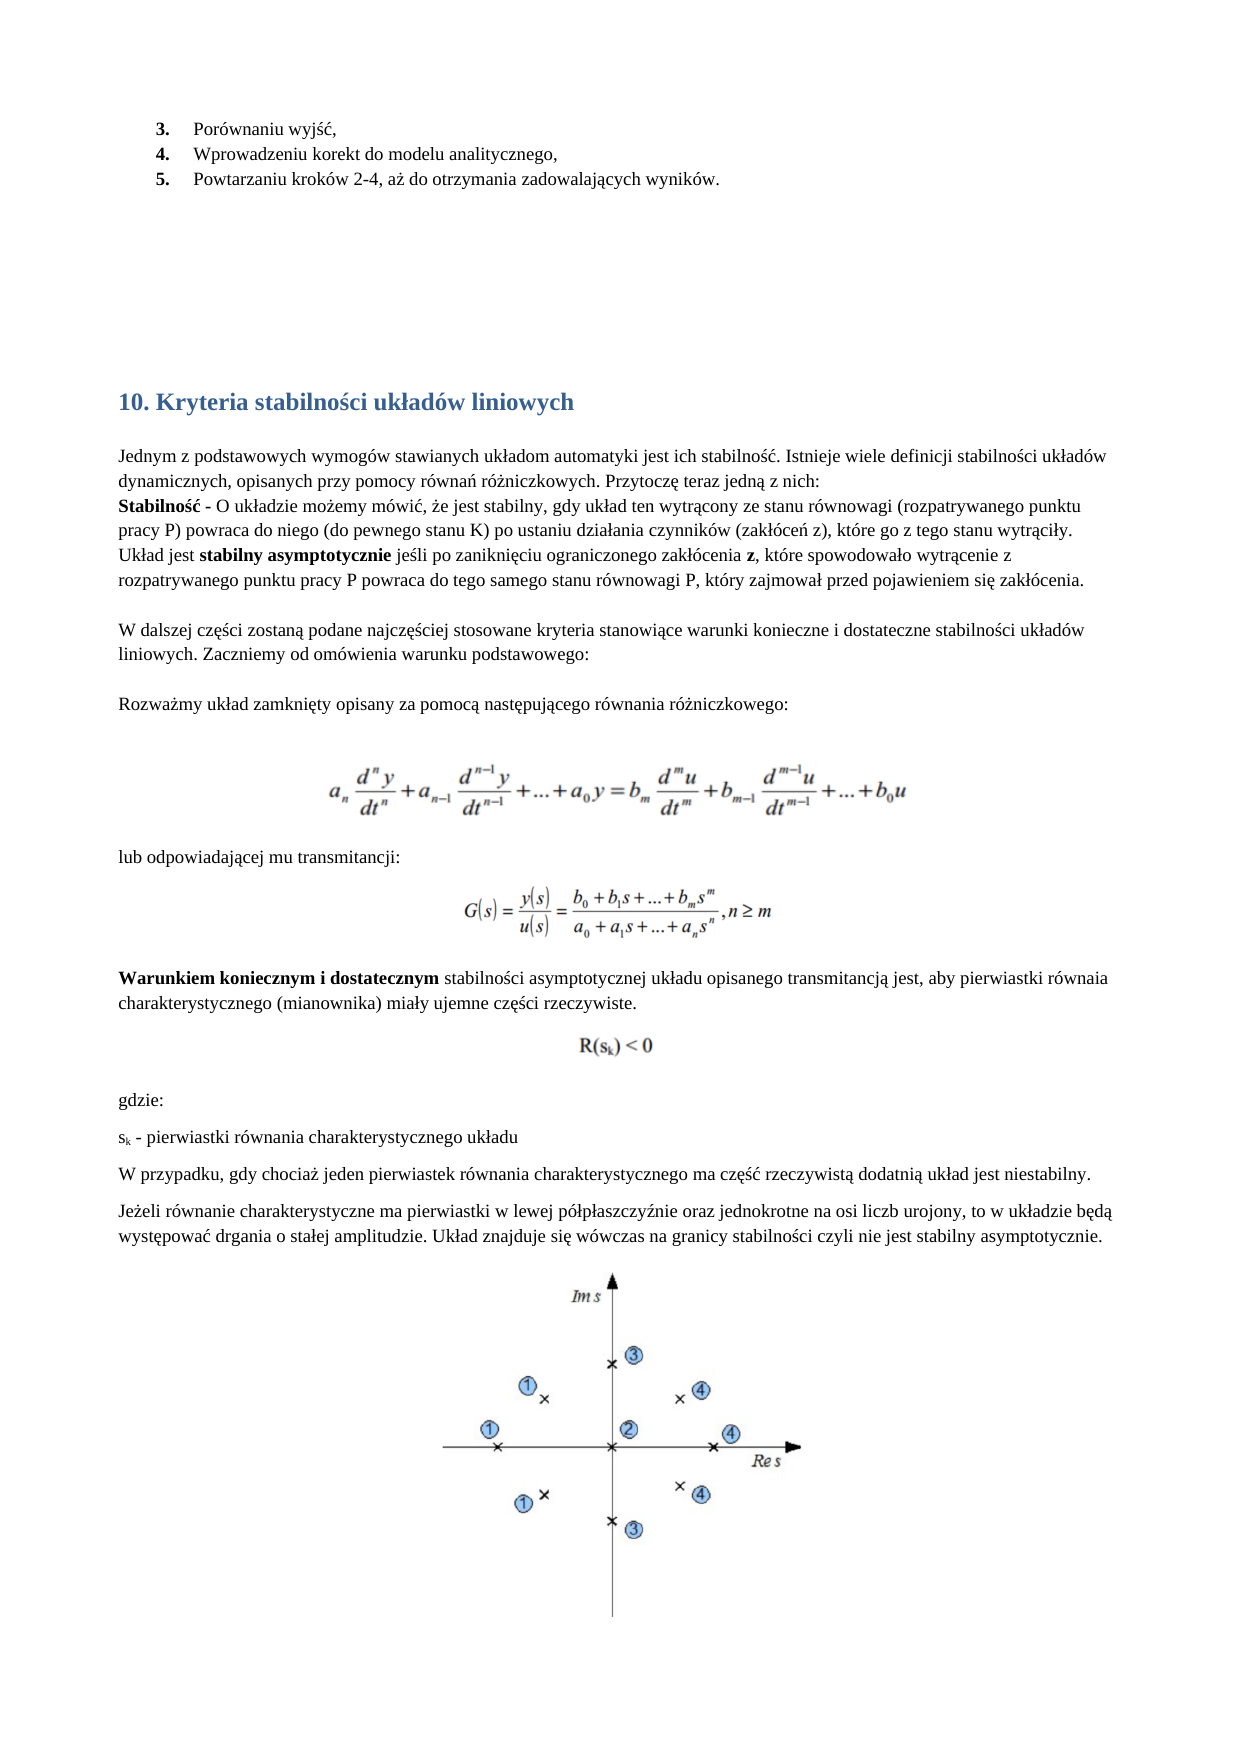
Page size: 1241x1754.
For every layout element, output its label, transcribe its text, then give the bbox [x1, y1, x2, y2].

list Jednym z podstawowych wymogów stawianych układom automatyki jest ich stabilność. Istnieje wiele definicji stabilności układów dynamicznych, opisanych przy pomocy równań różniczkowych. Przytoczę teraz jedną z nich: [118, 445, 1122, 491]
text Warunkiem koniecznym i dostatecznym stabilności asymptotycznej układu opisanego transmitancją jest, aby pierwiastki równaia charakterystycznego (mianownika) miały ujemne części rzeczywiste. [118, 967, 1122, 1013]
list Porównaniu wyjść, [156, 118, 1122, 140]
list Powtarzaniu kroków 2-4, aż do otrzymania zadowalających wyników. [156, 168, 1122, 189]
text Jeżeli równanie charakterystyczne ma pierwiastki w lewej półpłaszczyźnie oraz jednokrotne na osi liczb urojony, to w układzie będą występować drgania o stałej amplitudzie. Układ znajduje się wówczas na granicy stabilności czyli nie jest stabilny asymptotycznie. [118, 1200, 1122, 1247]
list Rozważmy układ zamknięty opisany za pomocą następującego równania różniczkowego: [118, 693, 1122, 714]
text lub odpowiadającej mu transmitancji: [118, 846, 1122, 868]
text W przypadku, gdy chociaż jeden pierwiastek równania charakterystycznego ma część rzeczywistą dodatnią układ jest niestabilny. [118, 1163, 1122, 1184]
picture [318, 763, 922, 823]
subtitle 10. Kryteria stabilności układów liniowych [118, 387, 1122, 416]
list Stabilność - O układzie możemy mówić, że jest stabilny, gdy układ ten wytrącony ze stanu równowagi (rozpatrywanego punktu pracy P) powraca do niego (do pewnego stanu K) po ustaniu działania czynników (zakłóceń z), które go z tego stanu wytrąciły. [118, 494, 1122, 541]
list W dalszej części zostaną podane najczęściej stosowane kryteria stanowiące warunki konieczne i dostateczne stabilności układów liniowych. Zaczniemy od omówienia warunku podstawowego: [118, 618, 1122, 665]
text gdzie: [118, 1088, 1122, 1110]
picture [420, 1262, 820, 1617]
list Układ jest stabilny asymptotycznie jeśli po zaniknięciu ograniczonego zakłócenia z, które spowodowało wytrącenie z rozpatrywanego punktu pracy P powraca do tego samego stanu równowagi P, który zajmował przed pojawieniem się zakłócenia. [118, 544, 1122, 591]
picture [575, 1028, 665, 1065]
picture [458, 883, 782, 943]
text sk - pierwiastki równania charakterystycznego układu [118, 1126, 1122, 1147]
list Wprowadzeniu korekt do modelu analitycznego, [156, 143, 1122, 164]
